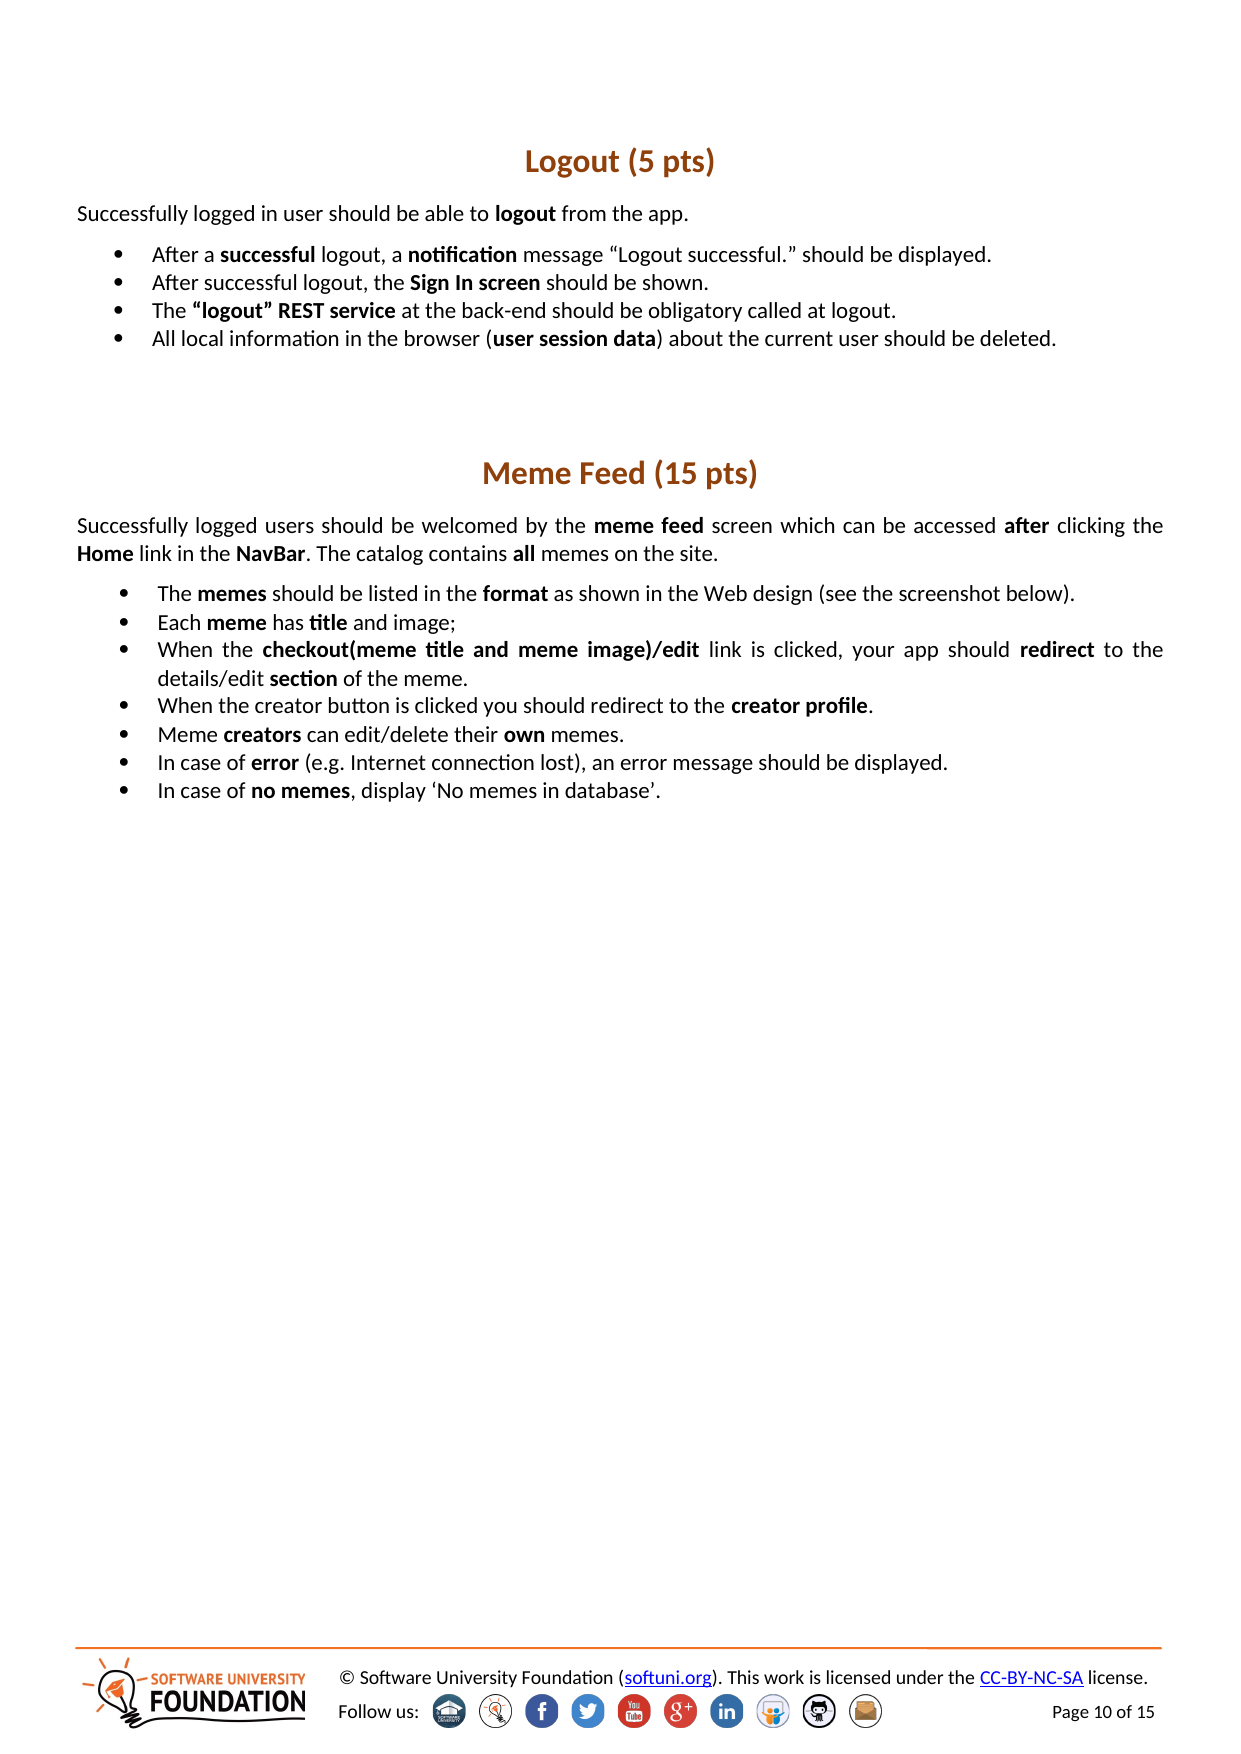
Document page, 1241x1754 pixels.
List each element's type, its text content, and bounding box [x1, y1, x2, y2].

subtitle Logout (5 pts) [77, 140, 1163, 181]
picture [479, 1694, 512, 1728]
text Successfully logged users should be welcomed by the meme feed screen which can be accessed after clicking the Home link in the NavBar. The catalog contains all memes on the site. [77, 511, 1163, 567]
text Successfully logged in user should be able to logout from the app. [77, 199, 1163, 227]
picture [664, 1694, 697, 1728]
list The “logout” REST service at the back-end should be obligatory called at logout. [114, 296, 1163, 324]
list When the checkout(meme title and meme image)/edit link is clicked, your app should redirect to the details/edit section of the meme. [120, 636, 1163, 692]
list After a successful logout, a notification message “Logout successful.” should be displayed. [114, 240, 1163, 268]
subtitle Meme Feed (15 pts) [77, 452, 1163, 492]
list When the creator button is clicked you should redirect to the creator profile. [120, 692, 1163, 720]
picture [756, 1694, 790, 1728]
picture [81, 1656, 305, 1729]
list The memes should be listed in the format as shown in the Web design (see the screenshot below). [120, 579, 1163, 608]
picture [432, 1694, 466, 1728]
list Meme creators can edit/delete their own memes. [120, 720, 1163, 748]
picture [571, 1694, 605, 1728]
picture [617, 1694, 651, 1728]
picture [802, 1694, 836, 1728]
list All local information in the browser (user session data) about the current user should be deleted. [114, 324, 1163, 352]
list In case of no memes, display ‘No memes in database’. [120, 776, 1163, 804]
picture [525, 1694, 559, 1728]
list In case of error (e.g. Internet connection lost), an error message should be displayed. [120, 748, 1163, 776]
list After successful logout, the Sign In screen should be shown. [114, 268, 1163, 296]
list Each meme has title and image; [120, 608, 1163, 636]
picture [710, 1694, 744, 1728]
picture [849, 1694, 882, 1728]
